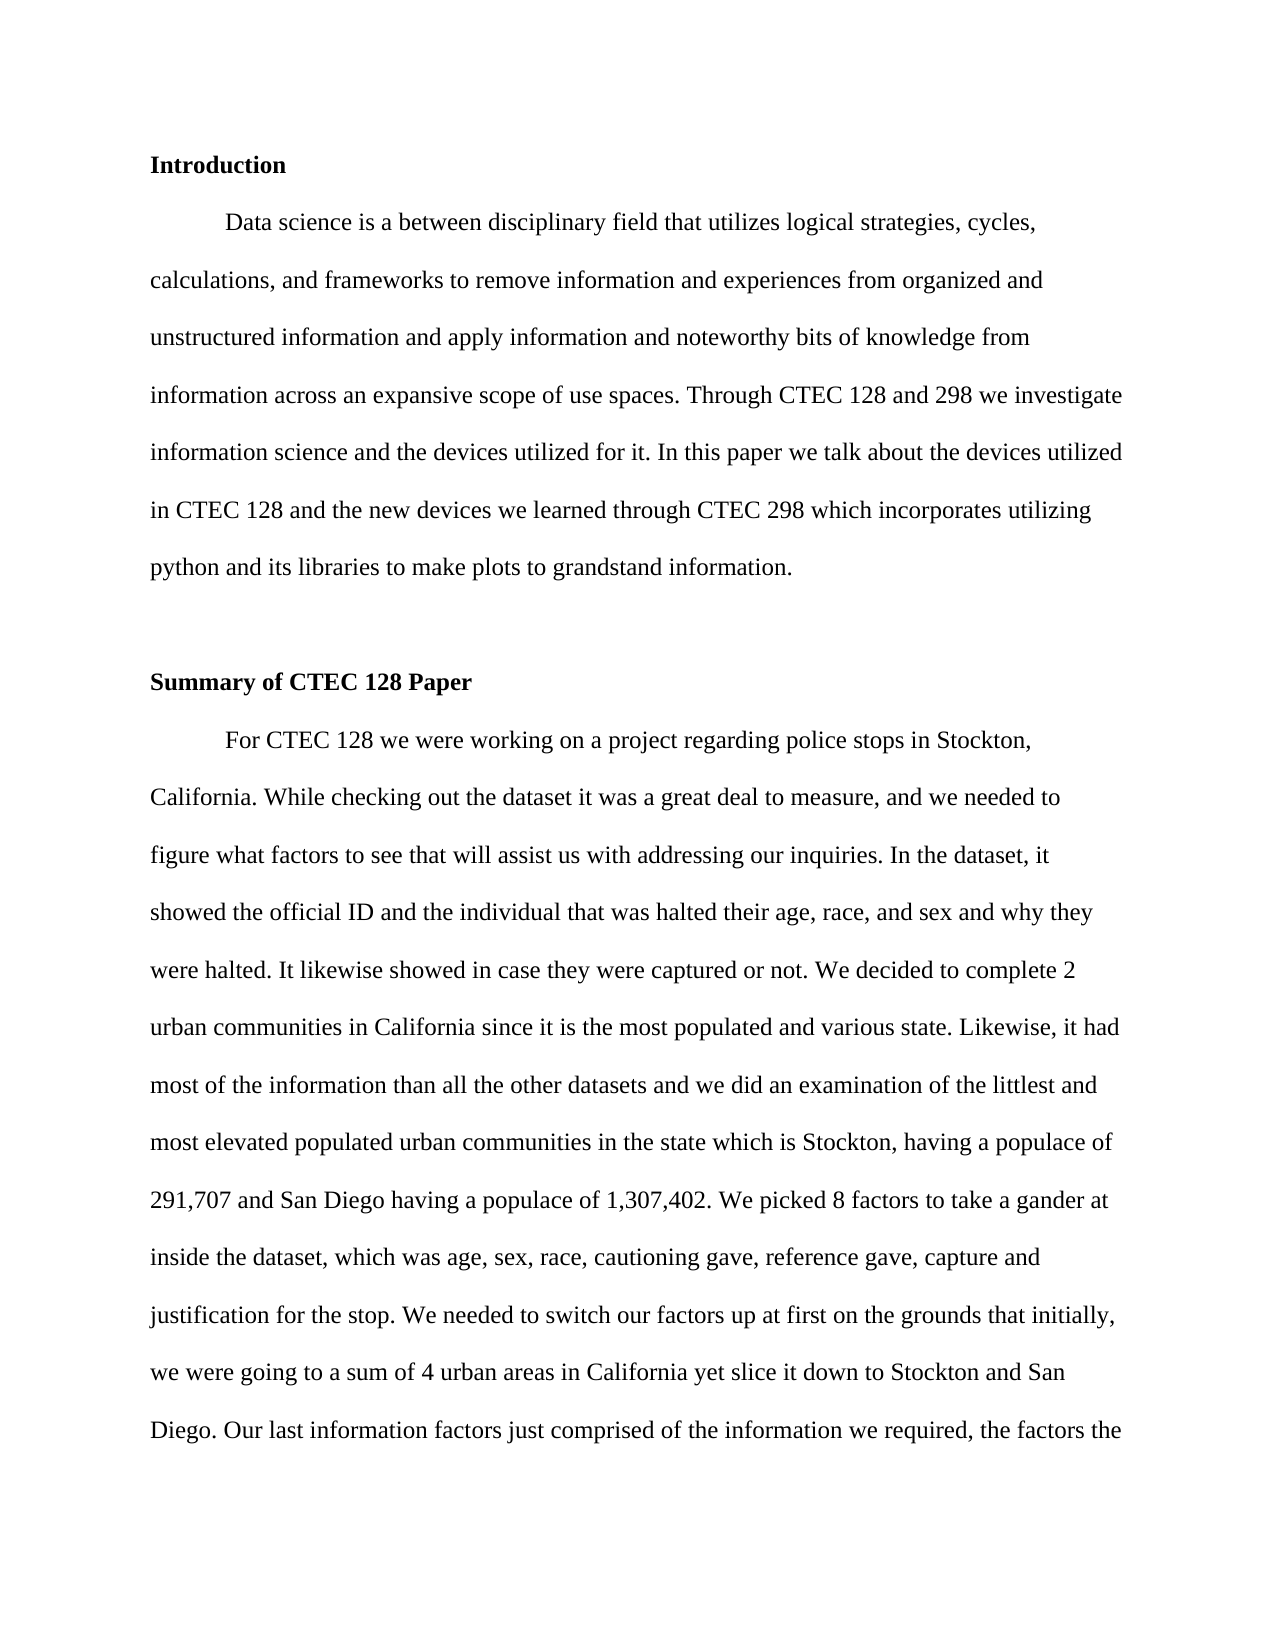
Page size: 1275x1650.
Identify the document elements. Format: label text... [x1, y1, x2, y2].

text Introduction [150, 150, 1125, 179]
text Data science is a between disciplinary field that utilizes logical strategies, cycles, calculations, and frameworks to remove information and experiences from organized and unstructured information and apply information and noteworthy bits of knowledge from information across an expansive scope of use spaces. Through CTEC 128 and 298 we investigate information science and the devices utilized for it. In this paper we talk about the devices utilized in CTEC 128 and the new devices we learned through CTEC 298 which incorporates utilizing python and its libraries to make plots to grandstand information. [150, 207, 1125, 581]
text Summary of CTEC 128 Paper [150, 667, 1125, 696]
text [150, 725, 1125, 1444]
